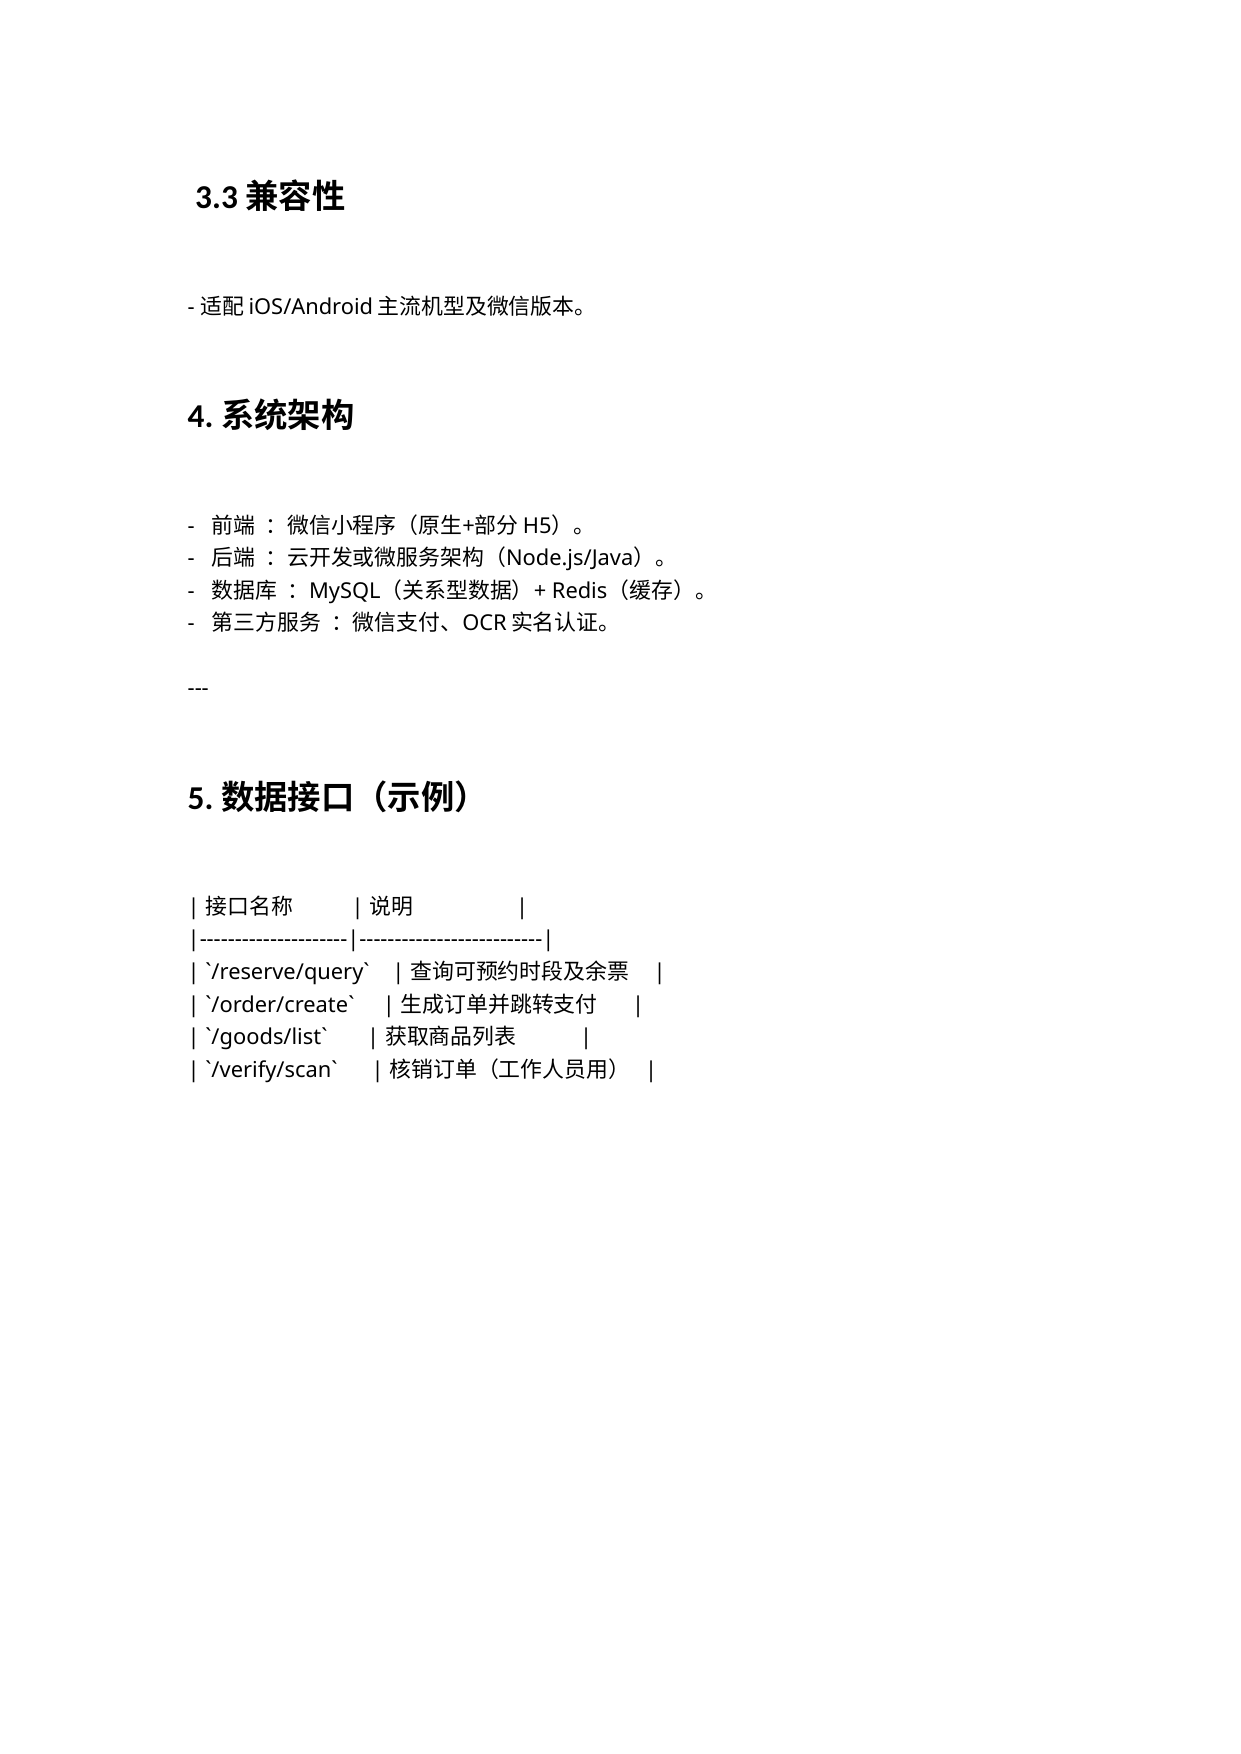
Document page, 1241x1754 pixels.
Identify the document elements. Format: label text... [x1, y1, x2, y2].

text - 后端 ：云开发或微服务架构（Node.js/Java）。 [187, 540, 1053, 573]
subtitle 5. 数据接口（示例） [187, 762, 1053, 827]
text | `/reserve/query` | 查询可预约时段及余票 | [187, 954, 1053, 986]
text |---------------------|--------------------------| [187, 921, 1053, 954]
text | `/goods/list` | 获取商品列表 | [187, 1019, 1053, 1051]
text | `/verify/scan` | 核销订单（工作人员用） | [187, 1051, 1053, 1084]
text - 第三方服务 ：微信支付、OCR实名认证。 [187, 605, 1053, 638]
subtitle 3.3 兼容性 [187, 162, 1053, 227]
text | `/order/create` | 生成订单并跳转支付 | [187, 986, 1053, 1019]
text --- [187, 670, 1053, 703]
text - 数据库 ：MySQL（关系型数据）+ Redis（缓存）。 [187, 573, 1053, 605]
subtitle 4. 系统架构 [187, 381, 1053, 446]
text - 前端 ：微信小程序（原生+部分H5）。 [187, 508, 1053, 540]
text - 适配iOS/Android主流机型及微信版本。 [187, 289, 1053, 321]
text | 接口名称 | 说明 | [187, 889, 1053, 921]
